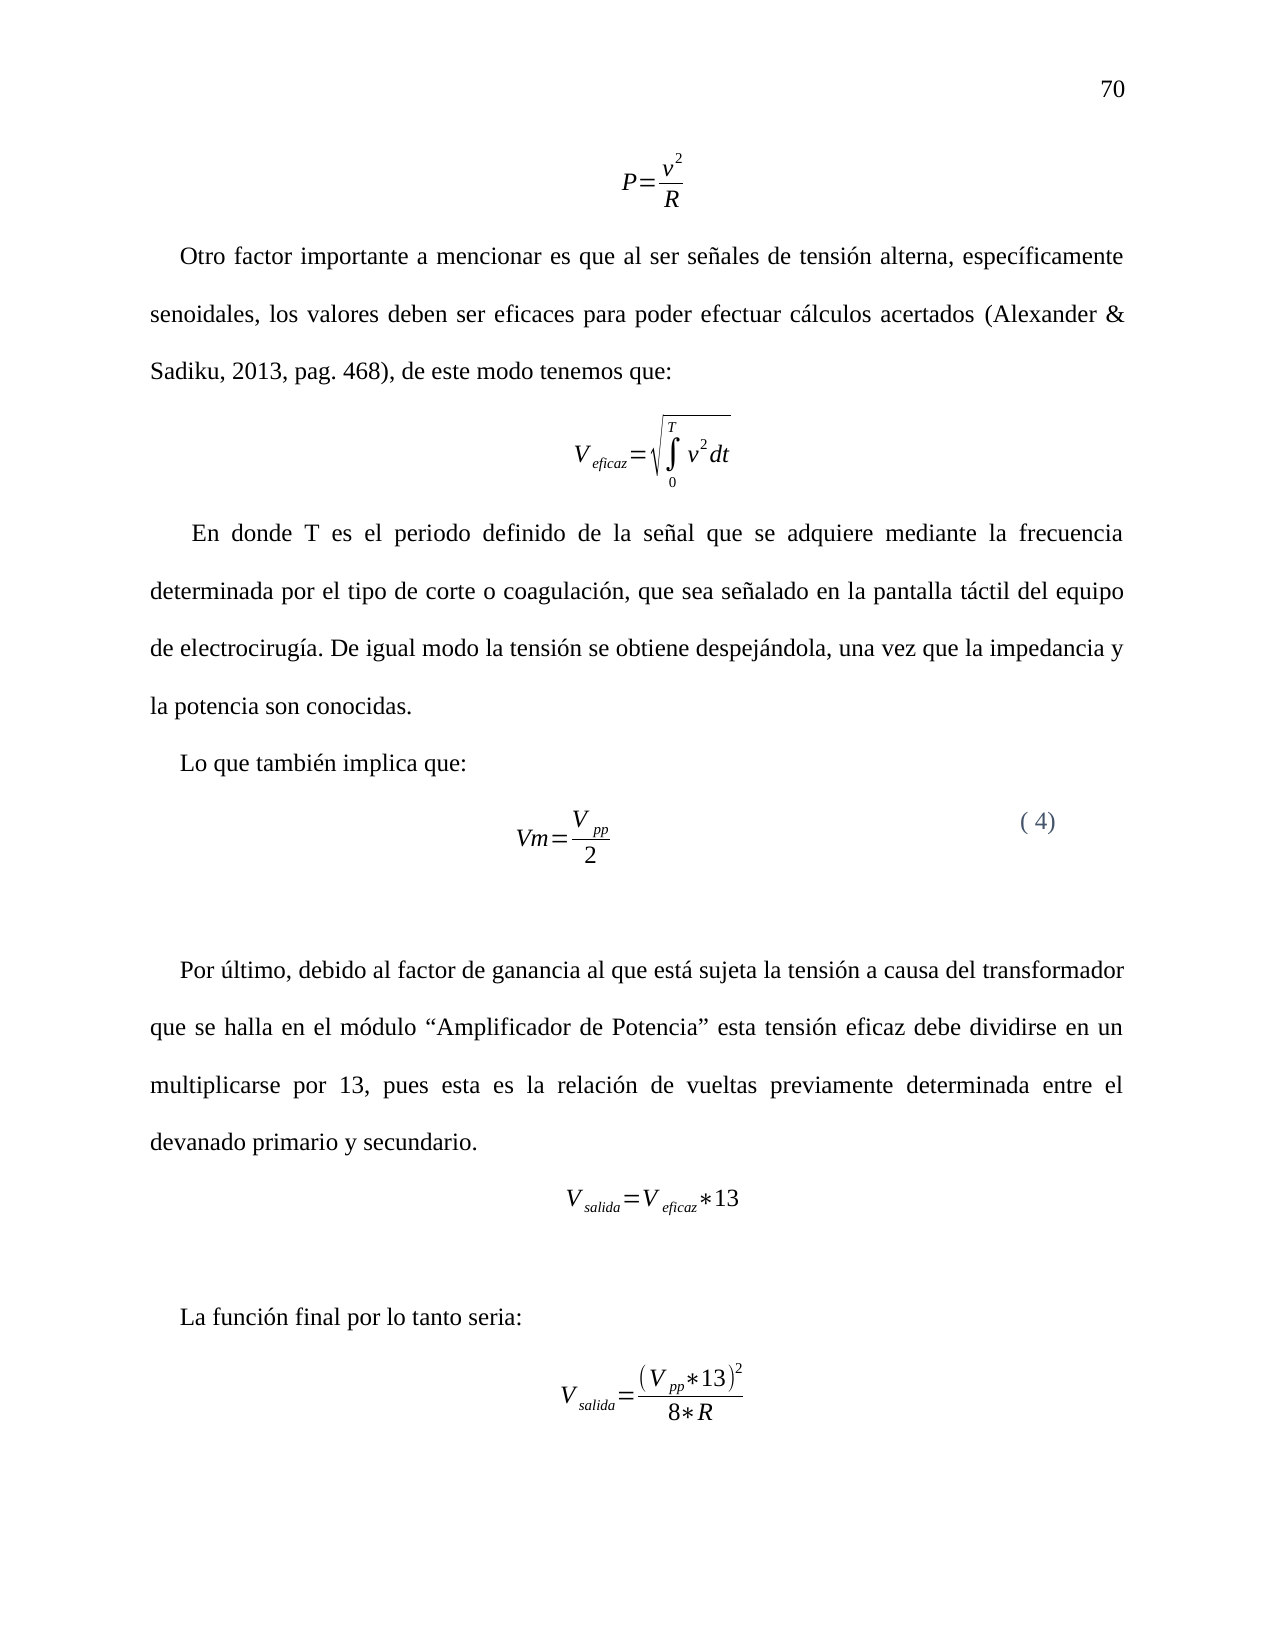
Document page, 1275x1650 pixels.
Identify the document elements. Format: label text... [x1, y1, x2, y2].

text En donde T es el periodo definido de la señal que se adquiere mediante la frecuencia determinada por el tipo de corte o coagulación, que sea señalado en la pantalla táctil del equipo de electrocirugía. De igual modo la tensión se obtiene despejándola, una vez que la impedancia y la potencia son conocidas. [150, 518, 1125, 720]
text Por último, debido al factor de ganancia al que está sujeta la tensión a causa del transformador que se halla en el módulo “Amplificador de Potencia” esta tensión eficaz debe dividirse en un multiplicarse por 13, pues esta es la relación de vueltas previamente determinada entre el devanado primario y secundario. [150, 955, 1125, 1156]
text Lo que también implica que: [150, 748, 1125, 777]
table_header [150, 806, 976, 897]
text La función final por lo tanto seria: [150, 1302, 1125, 1331]
table_header ( 4) [976, 806, 1069, 897]
text Otro factor importante a mencionar es que al ser señales de tensión alterna, específicamente senoidales, los valores deben ser eficaces para poder efectuar cálculos acertados (Alexander & Sadiku, 2013, pag. 468), de este modo tenemos que: [150, 241, 1125, 385]
